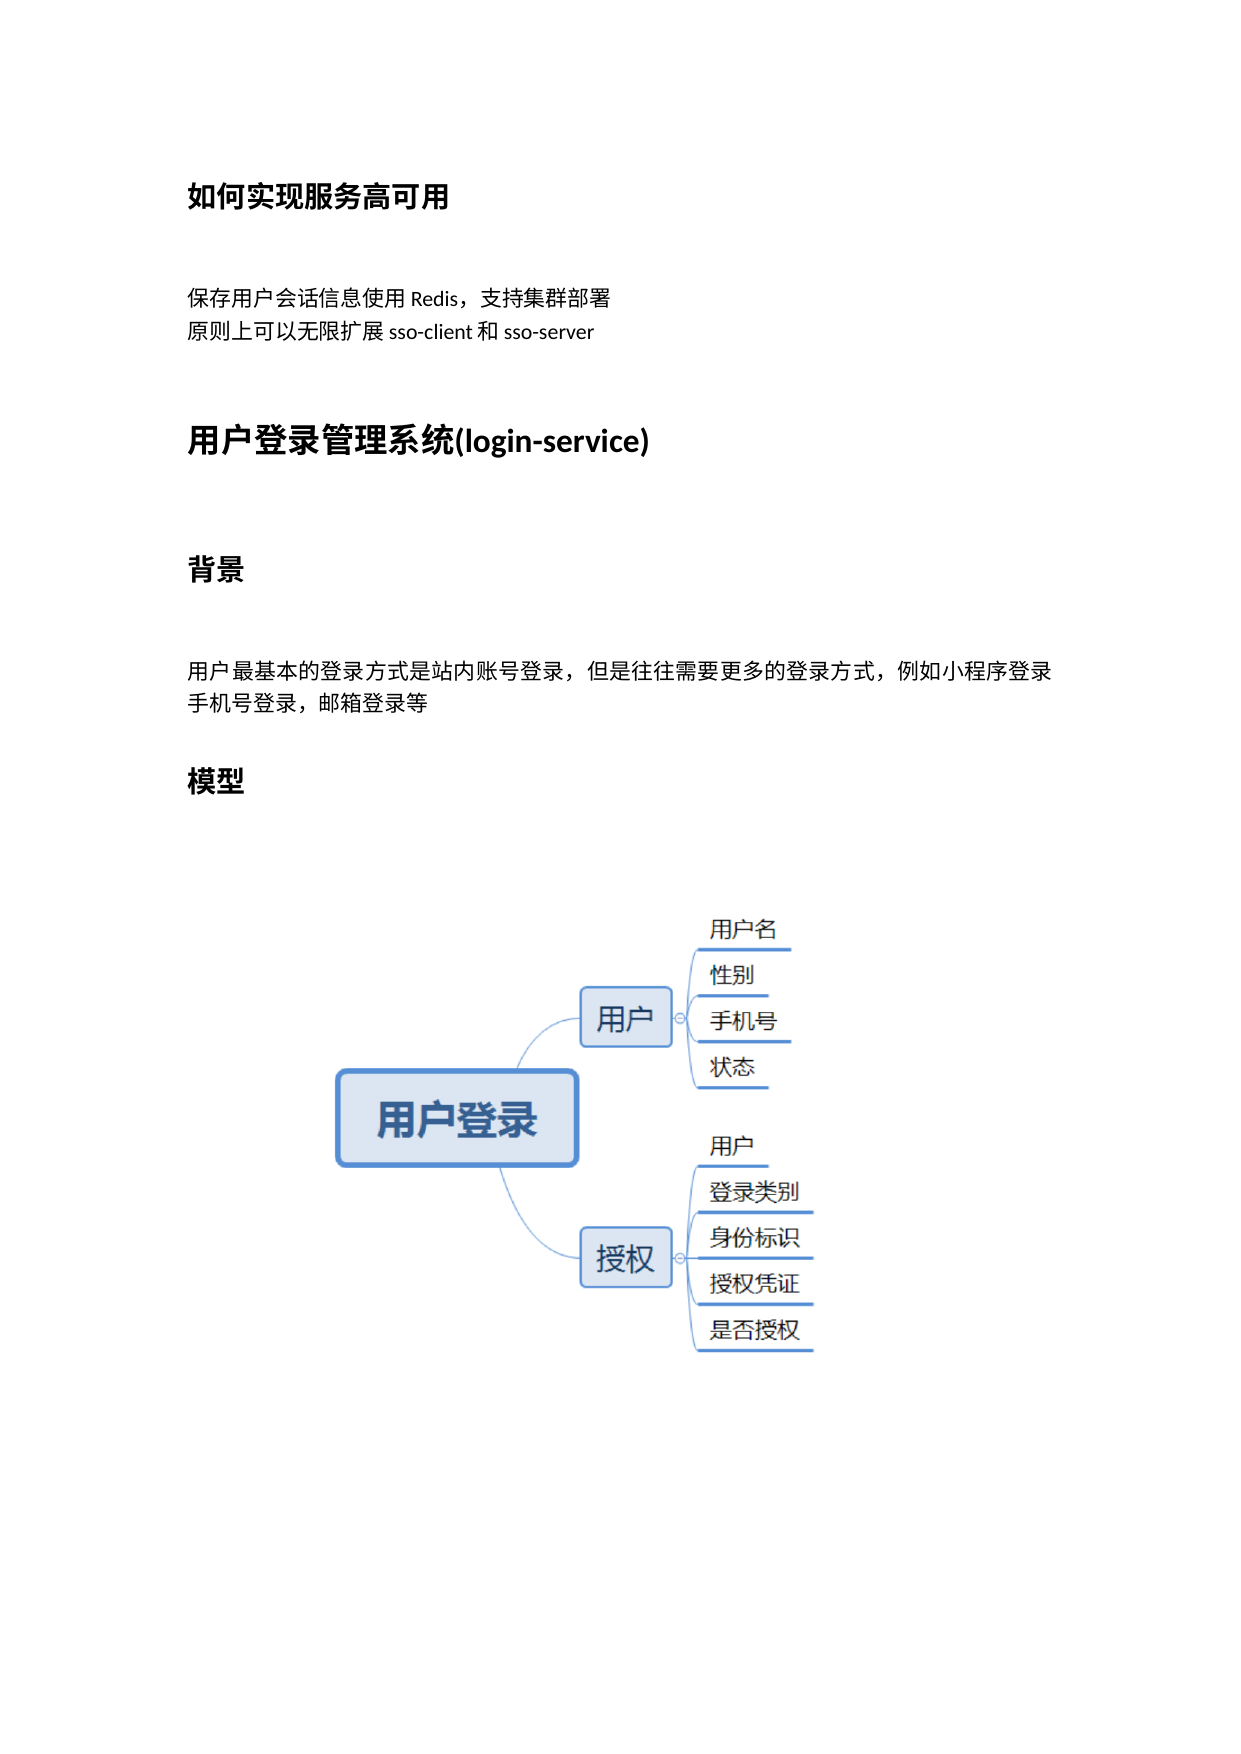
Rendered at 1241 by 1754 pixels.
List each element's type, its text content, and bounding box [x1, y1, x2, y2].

subtitle 如何实现服务高可用 [187, 162, 1053, 227]
subtitle 用户登录管理系统(login-service) [187, 405, 1053, 470]
picture [187, 866, 1053, 1391]
text 保存用户会话信息使用Redis，支持集群部署 [187, 281, 1053, 313]
text 用户最基本的登录方式是站内账号登录，但是往往需要更多的登录方式，例如小程序登录，手机号登录，邮箱登录等 [187, 653, 1053, 718]
subtitle 模型 [187, 748, 1053, 813]
text 原则上可以无限扩展sso-client和sso-server [187, 313, 1053, 346]
subtitle 背景 [187, 535, 1053, 600]
